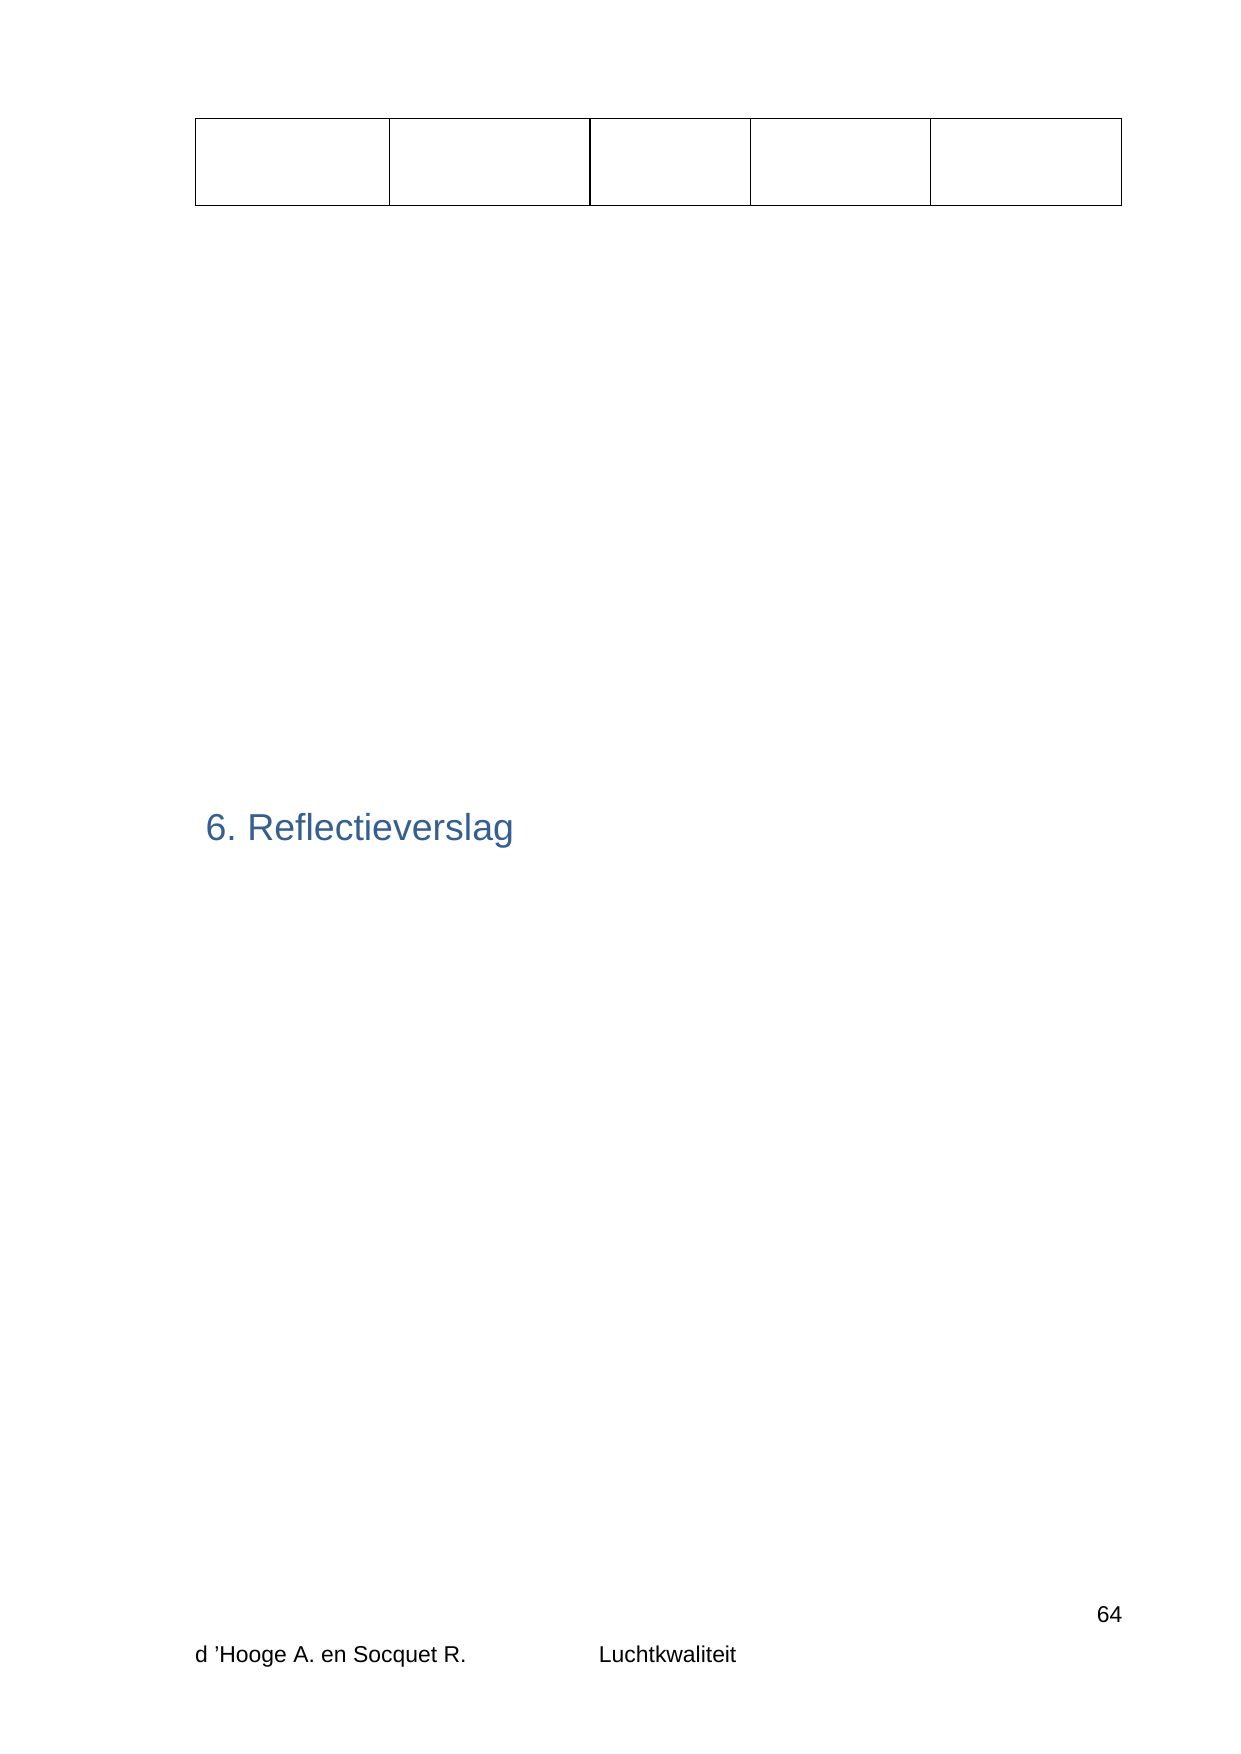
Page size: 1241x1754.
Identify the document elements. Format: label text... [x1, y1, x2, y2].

table_cell [196, 119, 389, 204]
table_cell [390, 119, 589, 204]
table_cell [931, 119, 1121, 204]
table_cell [751, 119, 930, 204]
subtitle 6. Reflectieverslag [195, 805, 1122, 848]
table_cell [591, 119, 750, 204]
